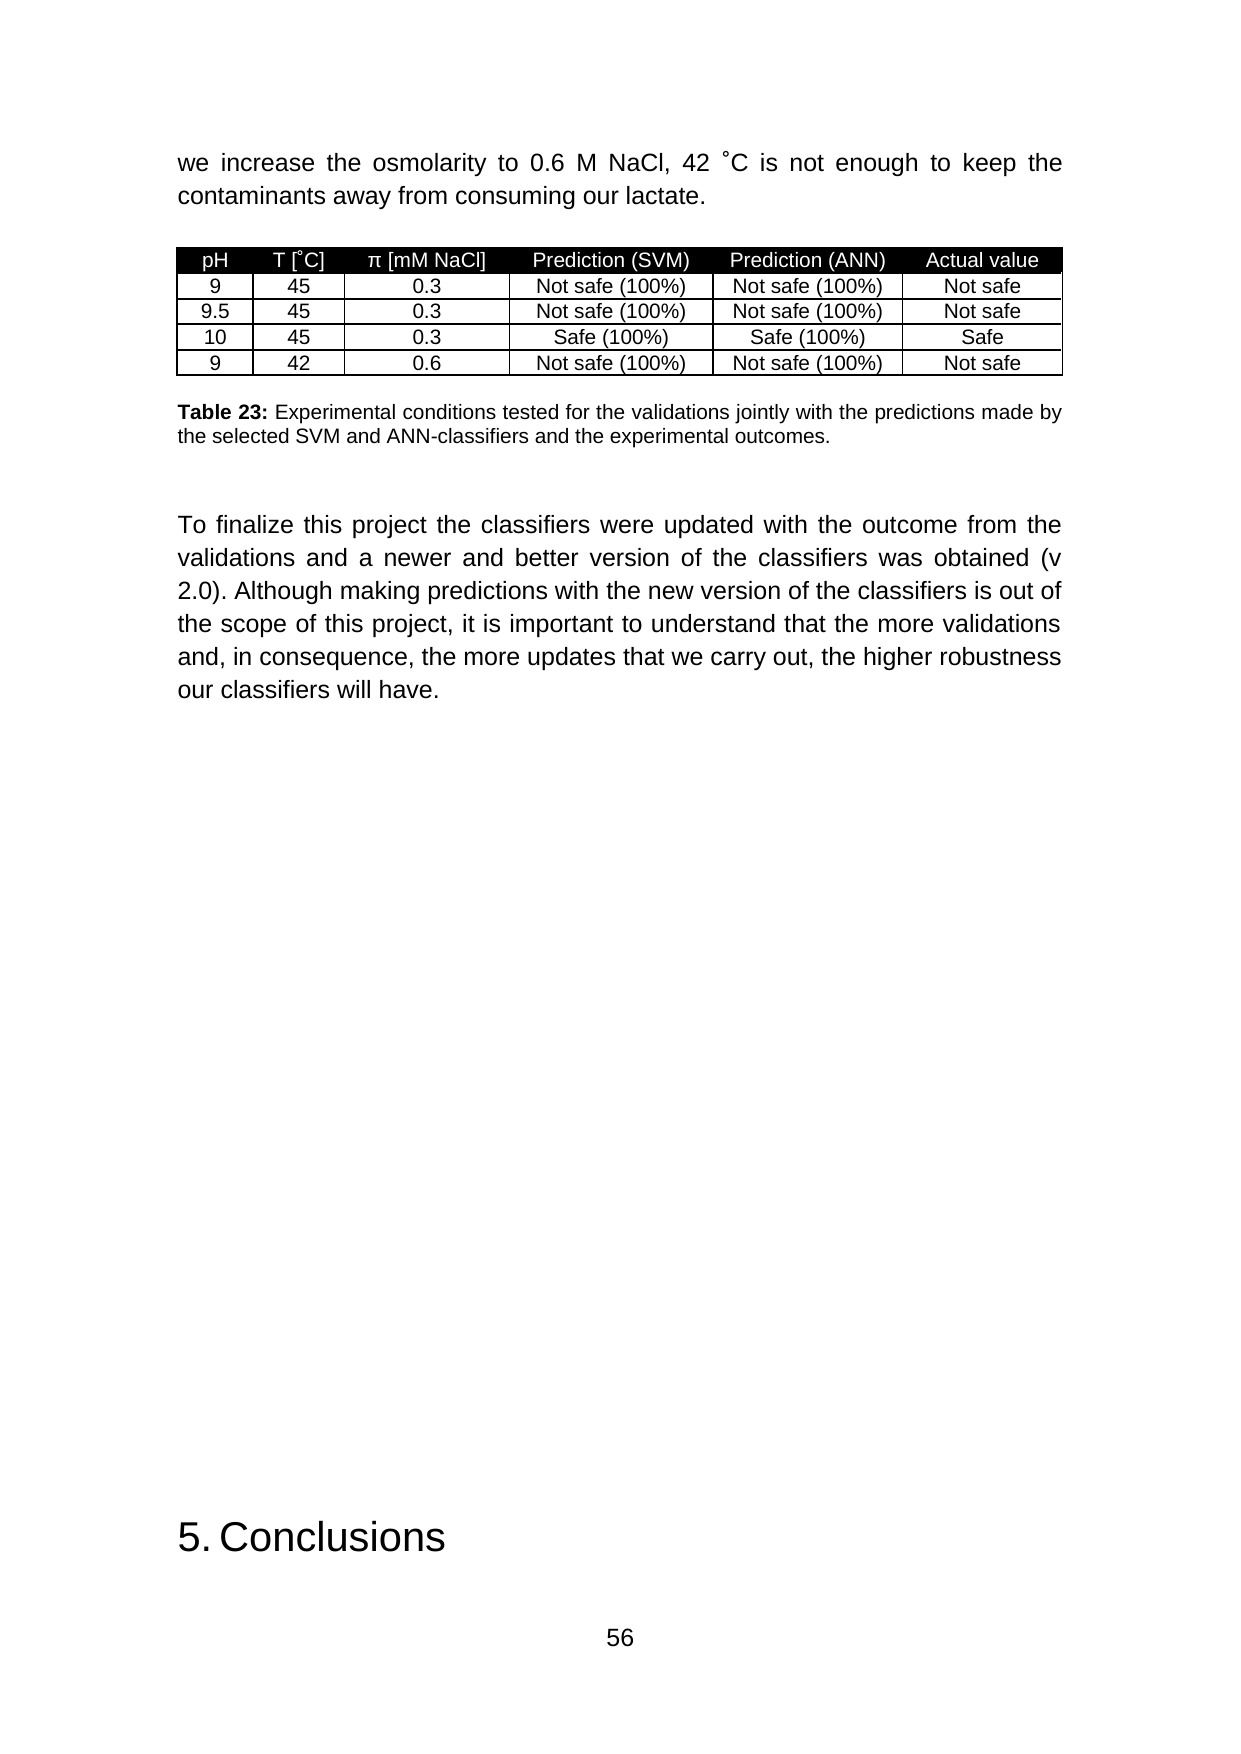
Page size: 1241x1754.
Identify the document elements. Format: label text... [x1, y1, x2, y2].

table_cell 9.5 [178, 300, 252, 323]
table_cell Not safe [903, 272, 1062, 298]
table_cell Not safe (100%) [714, 351, 902, 374]
table_header π [mM NaCl] [345, 248, 509, 272]
table_cell Safe (100%) [714, 325, 902, 349]
table_cell 10 [178, 325, 252, 349]
table_header pH [178, 248, 252, 272]
table_header T [˚C] [254, 248, 344, 272]
table_cell 45 [254, 300, 344, 323]
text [177, 148, 1063, 209]
table_cell Not safe [903, 349, 1062, 374]
table_cell Not safe (100%) [510, 351, 712, 374]
table_cell 9 [178, 351, 252, 374]
table_cell Not safe (100%) [714, 300, 902, 323]
subtitle Conclusions [177, 1513, 1063, 1561]
table_cell 0.6 [345, 351, 509, 374]
table_cell 0.3 [345, 325, 509, 349]
text Table 23: Experimental conditions tested for the validations jointly with the predictions made by the selected SVM and ANN-classifiers and the experimental outcomes. [177, 400, 1063, 448]
table_cell Not safe (100%) [510, 300, 712, 323]
table_cell Safe [903, 323, 1062, 349]
table_cell 42 [254, 351, 344, 374]
table_header Actual value [903, 248, 1062, 272]
table_cell 45 [254, 325, 344, 349]
table_cell 9 [178, 274, 252, 298]
text To finalize this project the classifiers were updated with the outcome from the validations and a newer and better version of the classifiers was obtained (v 2.0). Although making predictions with the new version of the classifiers is out of the scope of this project, it is important to understand that the more validations and, in consequence, the more updates that we carry out, the higher robustness our classifiers will have. [177, 509, 1063, 703]
table_cell Not safe (100%) [510, 274, 712, 298]
table_cell 45 [254, 274, 344, 298]
table_cell 0.3 [345, 300, 509, 323]
table_cell Not safe [903, 298, 1062, 323]
table_cell Not safe (100%) [714, 274, 902, 298]
table_cell 0.3 [345, 274, 509, 298]
table_cell Safe (100%) [510, 325, 712, 349]
table_header Prediction (SVM) [510, 248, 712, 272]
table_header Prediction (ANN) [714, 248, 902, 272]
